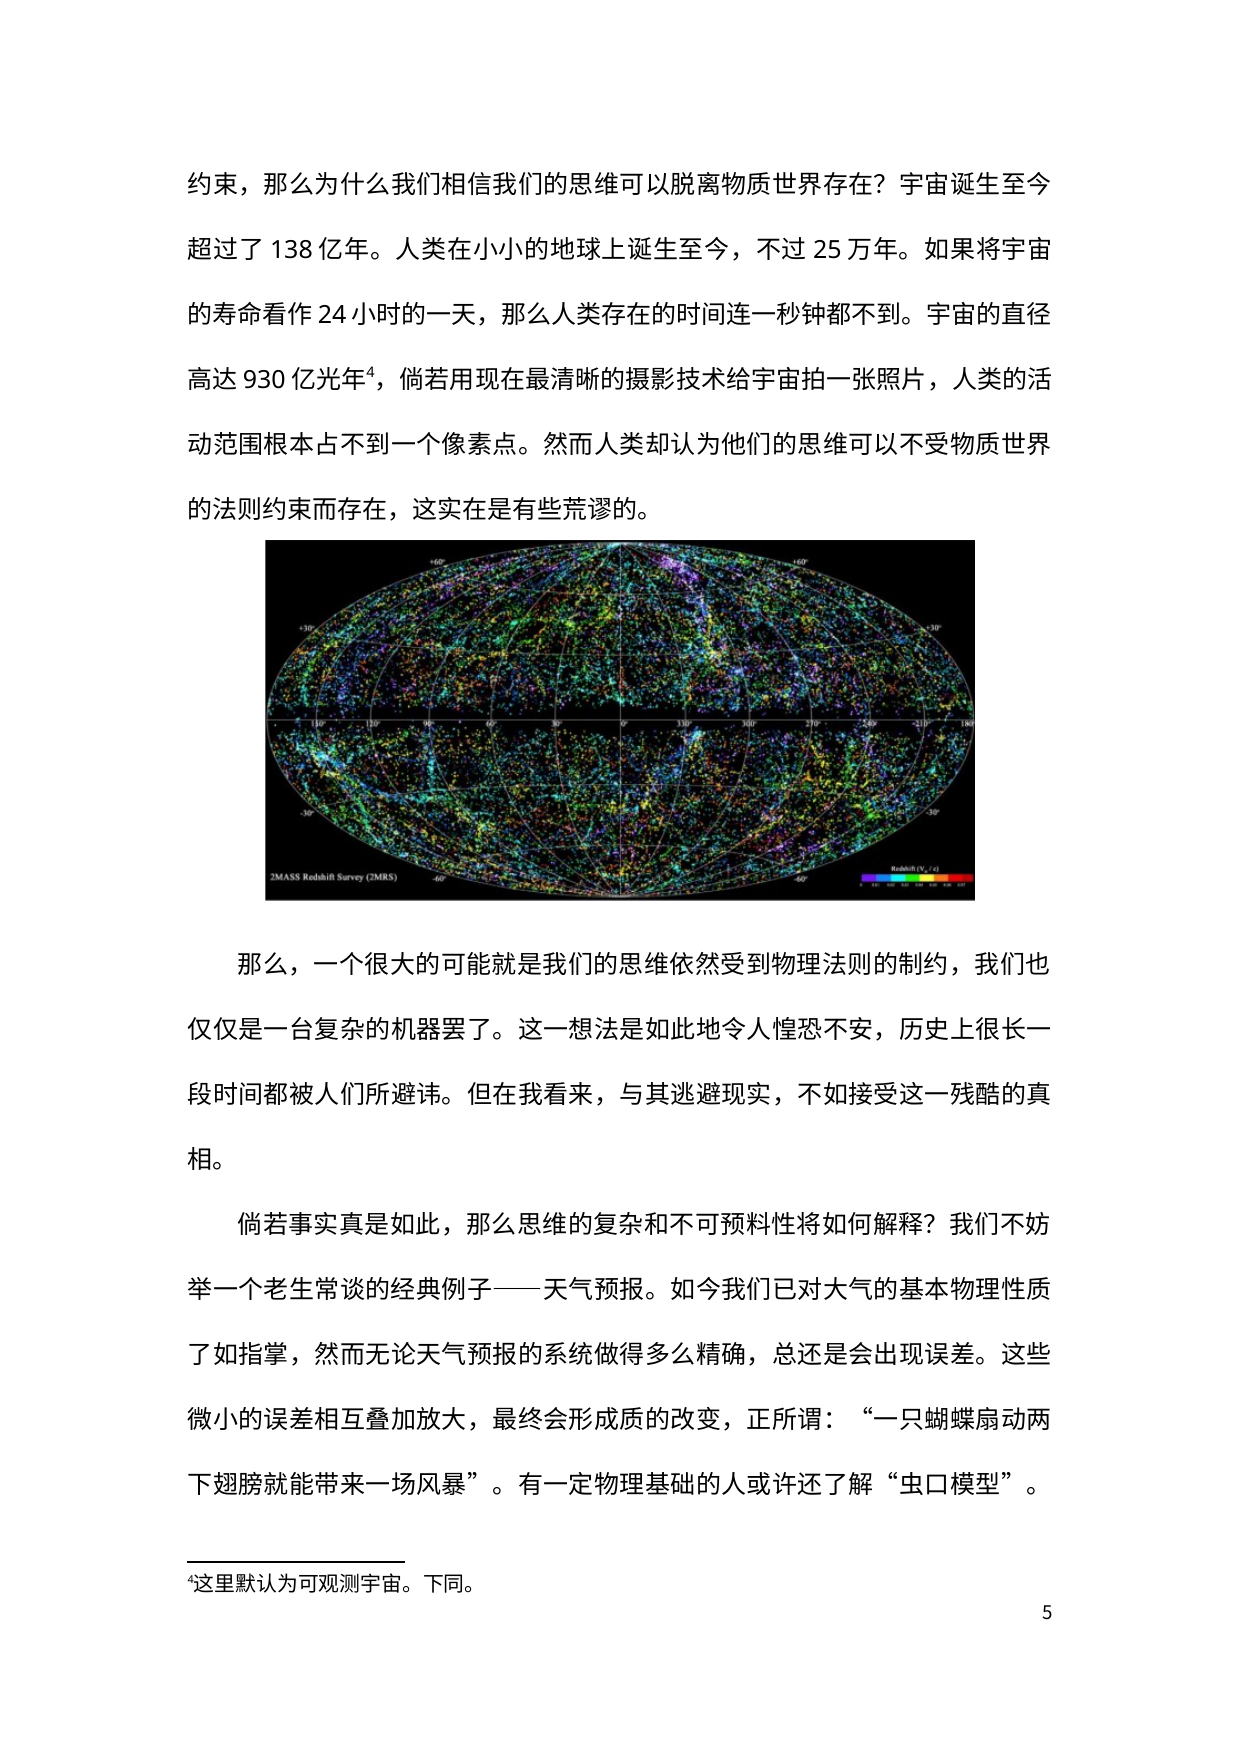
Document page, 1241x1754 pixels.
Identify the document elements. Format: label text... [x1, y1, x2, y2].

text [187, 1190, 1053, 1515]
picture [265, 540, 975, 901]
text 那么，一个很大的可能就是我们的思维依然受到物理法则的制约，我们也仅仅是一台复杂的机器罢了。这一想法是如此地令人惶恐不安，历史上很长一段时间都被人们所避讳。但在我看来，与其逃避现实，不如接受这一残酷的真相。 [187, 930, 1053, 1190]
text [187, 150, 1053, 540]
